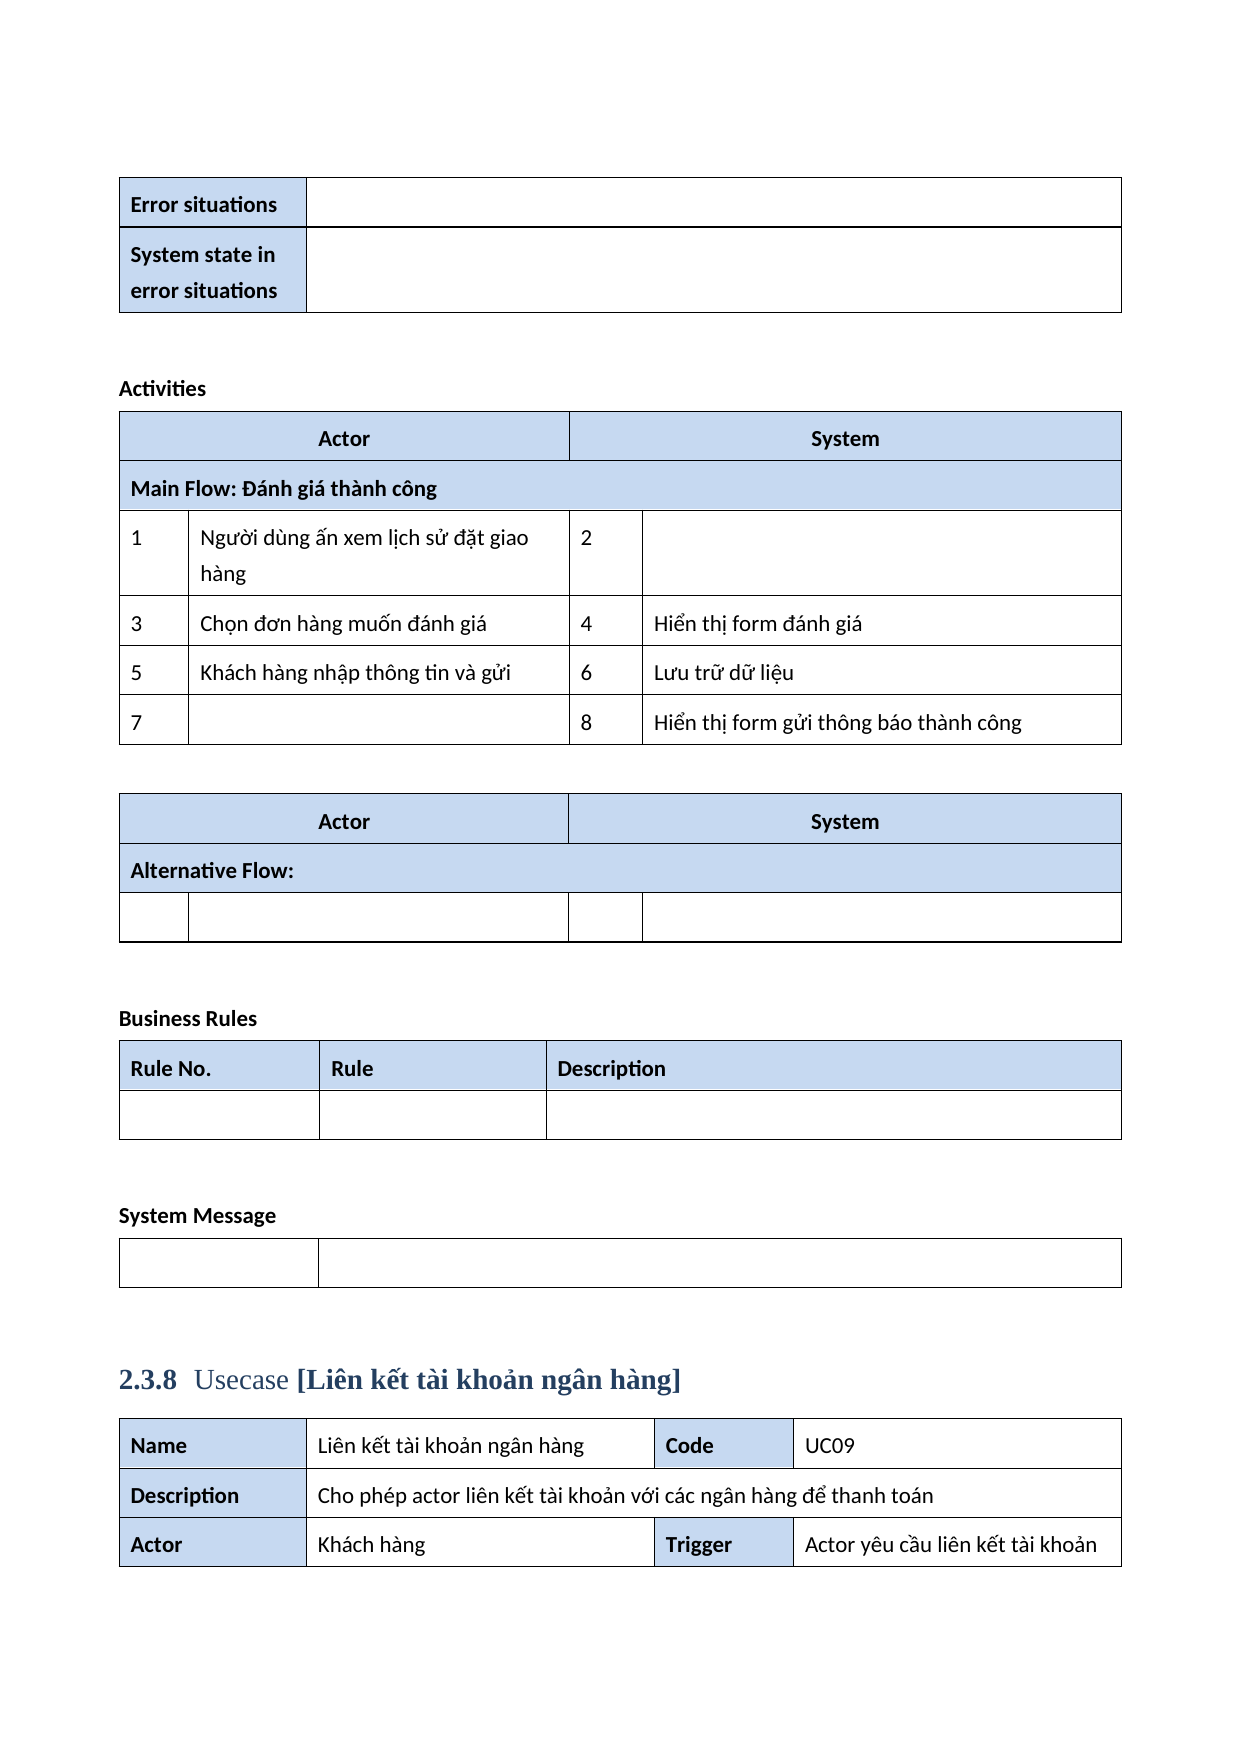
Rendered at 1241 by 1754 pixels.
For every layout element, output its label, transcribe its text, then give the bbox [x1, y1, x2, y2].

table_cell 2 [570, 511, 642, 595]
table_cell [643, 893, 1121, 941]
table_header Description [547, 1041, 1121, 1089]
table_cell Chọn đơn hàng muốn đánh giá [189, 596, 569, 645]
table_cell [307, 228, 1121, 312]
table_cell Cho phép actor liên kết tài khoản với các ngân hàng để thanh toán [307, 1469, 1121, 1517]
table_cell 8 [570, 695, 642, 743]
table_cell [547, 1091, 1121, 1139]
table_cell System state in error situations [120, 228, 306, 312]
table_header Actor [120, 412, 569, 460]
table_cell [643, 511, 1121, 595]
table_cell Error situations [120, 178, 306, 226]
table_cell [189, 893, 568, 941]
table_header [120, 1239, 318, 1287]
table_header Rule [320, 1041, 546, 1089]
table_cell [189, 695, 569, 743]
table_cell Hiển thị form gửi thông báo thành công [643, 695, 1121, 743]
table_cell Main Flow: Đánh giá thành công [120, 461, 1121, 509]
text System Message [118, 1201, 1122, 1229]
table_cell Trigger [655, 1518, 793, 1566]
table_cell Người dùng ấn xem lịch sử đặt giao hàng [189, 511, 569, 595]
table_header System [570, 412, 1121, 460]
table_cell 3 [120, 596, 188, 645]
table_header Liên kết tài khoản ngân hàng [307, 1419, 654, 1467]
table_cell 1 [120, 511, 188, 595]
table_cell Lưu trữ dữ liệu [643, 646, 1121, 694]
table_cell 6 [570, 646, 642, 694]
table_cell 5 [120, 646, 188, 694]
table_header Name [120, 1419, 306, 1467]
table_header Rule No. [120, 1041, 319, 1089]
table_header UC09 [794, 1419, 1121, 1467]
table_cell [569, 893, 642, 941]
table_cell Hiển thị form đánh giá [643, 596, 1121, 645]
table_cell Khách hàng [307, 1518, 654, 1566]
text Activities [118, 374, 1122, 402]
table_cell [307, 178, 1121, 226]
table_cell [320, 1091, 546, 1139]
table_header [319, 1239, 1121, 1287]
text Business Rules [118, 1004, 1122, 1032]
subtitle Usecase [Liên kết tài khoản ngân hàng] [118, 1362, 1122, 1396]
table_cell [120, 1091, 319, 1139]
table_cell Khách hàng nhập thông tin và gửi [189, 646, 569, 694]
table_cell Actor [120, 1518, 306, 1566]
table_cell 4 [570, 596, 642, 645]
table_cell [120, 893, 188, 941]
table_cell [794, 1518, 1121, 1566]
table_header Actor [120, 794, 568, 843]
table_cell Description [120, 1469, 306, 1517]
table_header System [569, 794, 1121, 843]
table_cell 7 [120, 695, 188, 743]
table_cell Alternative Flow: [120, 844, 1121, 892]
table_header Code [655, 1419, 793, 1467]
